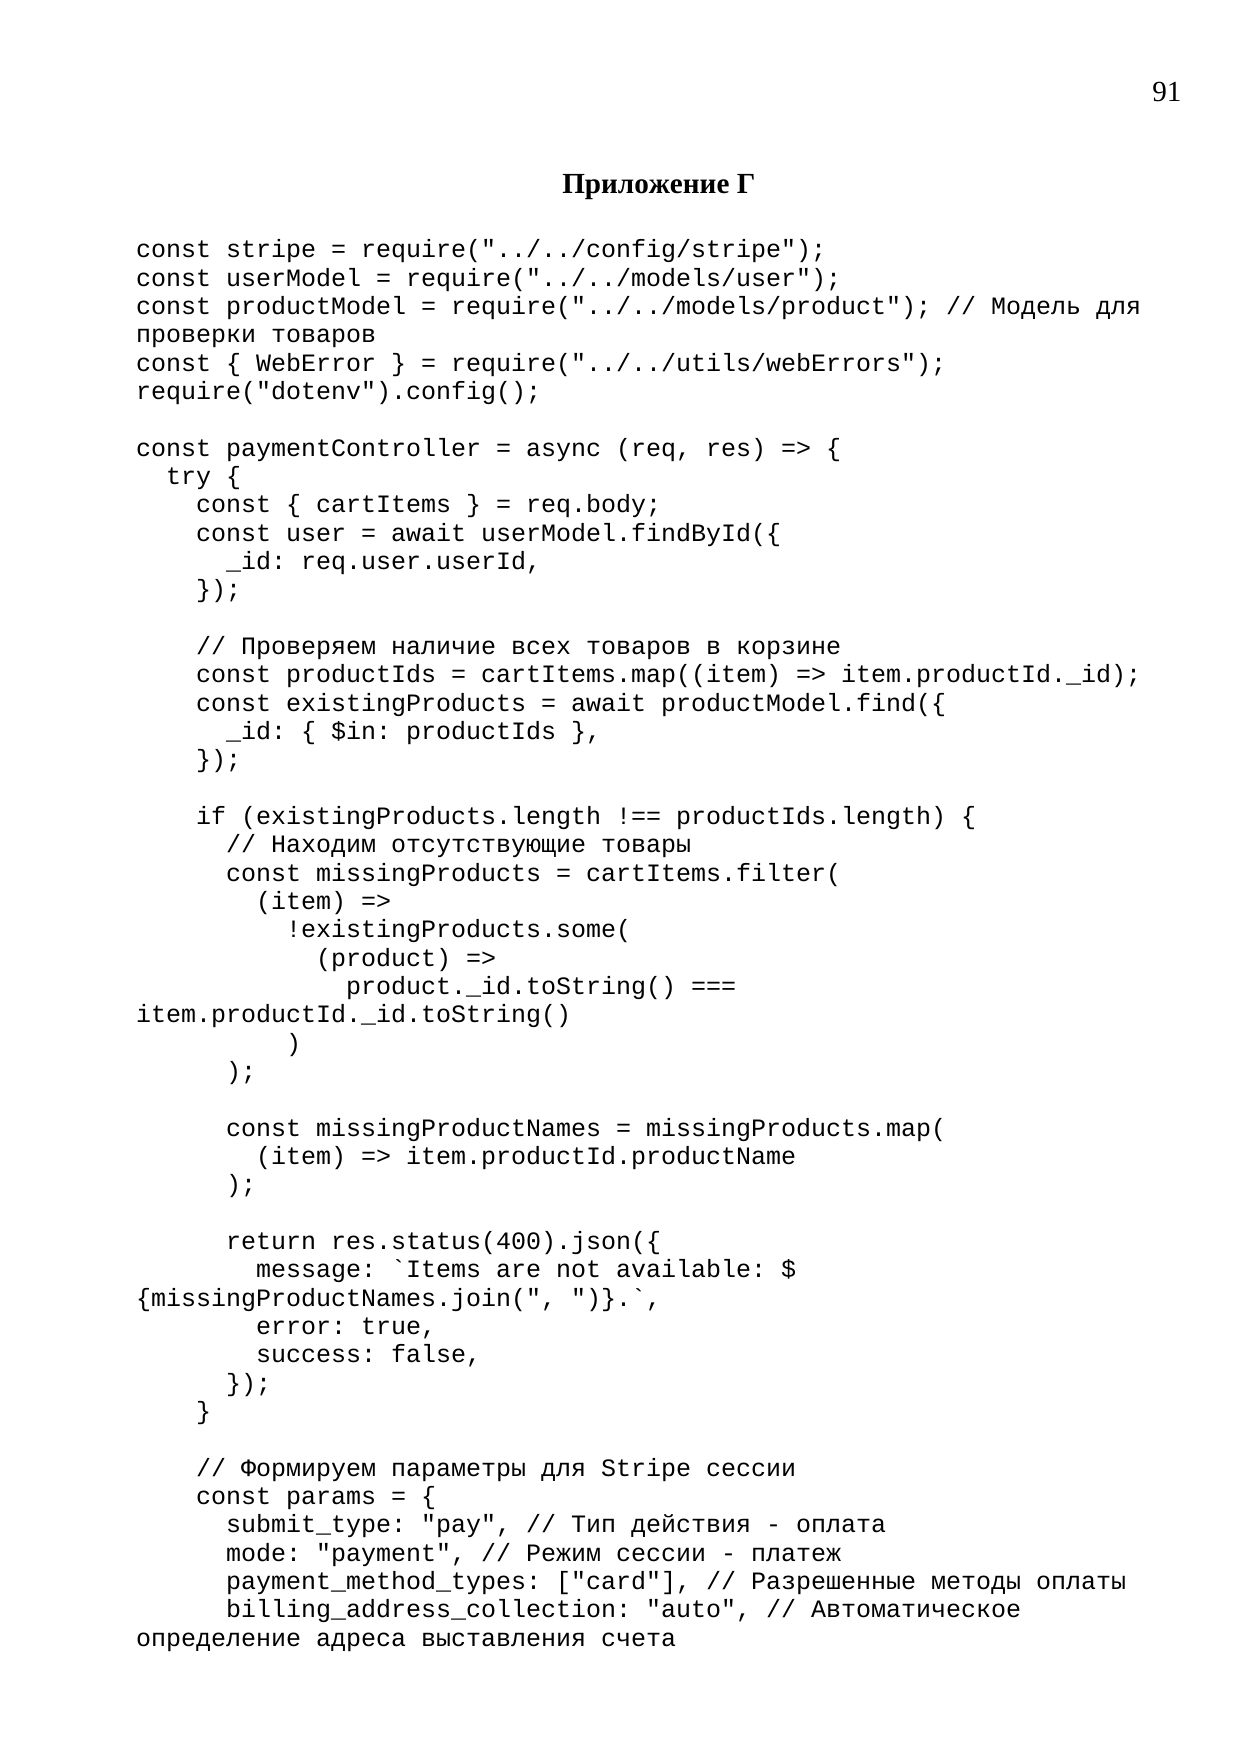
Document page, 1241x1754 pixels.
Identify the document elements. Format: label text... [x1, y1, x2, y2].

text (item) => [136, 889, 1181, 917]
text // Формируем параметры для Stripe сессии [136, 1455, 1181, 1484]
text const missingProducts = cartItems.filter( [136, 860, 1181, 889]
text message: `Items are not available: ${missingProductNames.join(", ")}.`, [136, 1257, 1181, 1314]
text billing_address_collection: "auto", // Автоматическое определение адреса выставления счета [136, 1597, 1181, 1654]
text }); [136, 577, 1181, 605]
text return res.status(400).json({ [136, 1229, 1181, 1257]
text const productIds = cartItems.map((item) => item.productId._id); [136, 662, 1181, 690]
text const missingProductNames = missingProducts.map( [136, 1115, 1181, 1144]
text const params = { [136, 1484, 1181, 1512]
text const stripe = require("../../config/stripe"); [136, 237, 1181, 265]
text } [136, 1399, 1181, 1427]
text payment_method_types: ["card"], // Разрешенные методы оплаты [136, 1569, 1181, 1597]
text }); [136, 747, 1181, 775]
subtitle Приложение Г [136, 166, 1181, 199]
text // Находим отсутствующие товары [136, 832, 1181, 860]
text const productModel = require("../../models/product"); // Модель для проверки товаров [136, 294, 1181, 350]
text }); [136, 1370, 1181, 1399]
text if (existingProducts.length !== productIds.length) { [136, 804, 1181, 832]
text _id: { $in: productIds }, [136, 719, 1181, 747]
text (item) => item.productId.productName [136, 1144, 1181, 1172]
text require("dotenv").config(); [136, 379, 1181, 407]
text const existingProducts = await productModel.find({ [136, 690, 1181, 719]
text (product) => [136, 945, 1181, 974]
text _id: req.user.userId, [136, 549, 1181, 577]
text // Проверяем наличие всех товаров в корзине [136, 634, 1181, 662]
text const { cartItems } = req.body; [136, 492, 1181, 520]
text try { [136, 464, 1181, 492]
text !existingProducts.some( [136, 917, 1181, 945]
text success: false, [136, 1342, 1181, 1370]
text error: true, [136, 1314, 1181, 1342]
text const userModel = require("../../models/user"); [136, 265, 1181, 294]
text ); [136, 1172, 1181, 1200]
text submit_type: "pay", // Тип действия - оплата [136, 1512, 1181, 1540]
text const user = await userModel.findById({ [136, 520, 1181, 549]
text product._id.toString() === item.productId._id.toString() [136, 974, 1181, 1030]
text mode: "payment", // Режим сессии - платеж [136, 1540, 1181, 1569]
text const paymentController = async (req, res) => { [136, 435, 1181, 464]
text ) [136, 1030, 1181, 1059]
text const { WebError } = require("../../utils/webErrors"); [136, 350, 1181, 379]
text ); [136, 1059, 1181, 1087]
